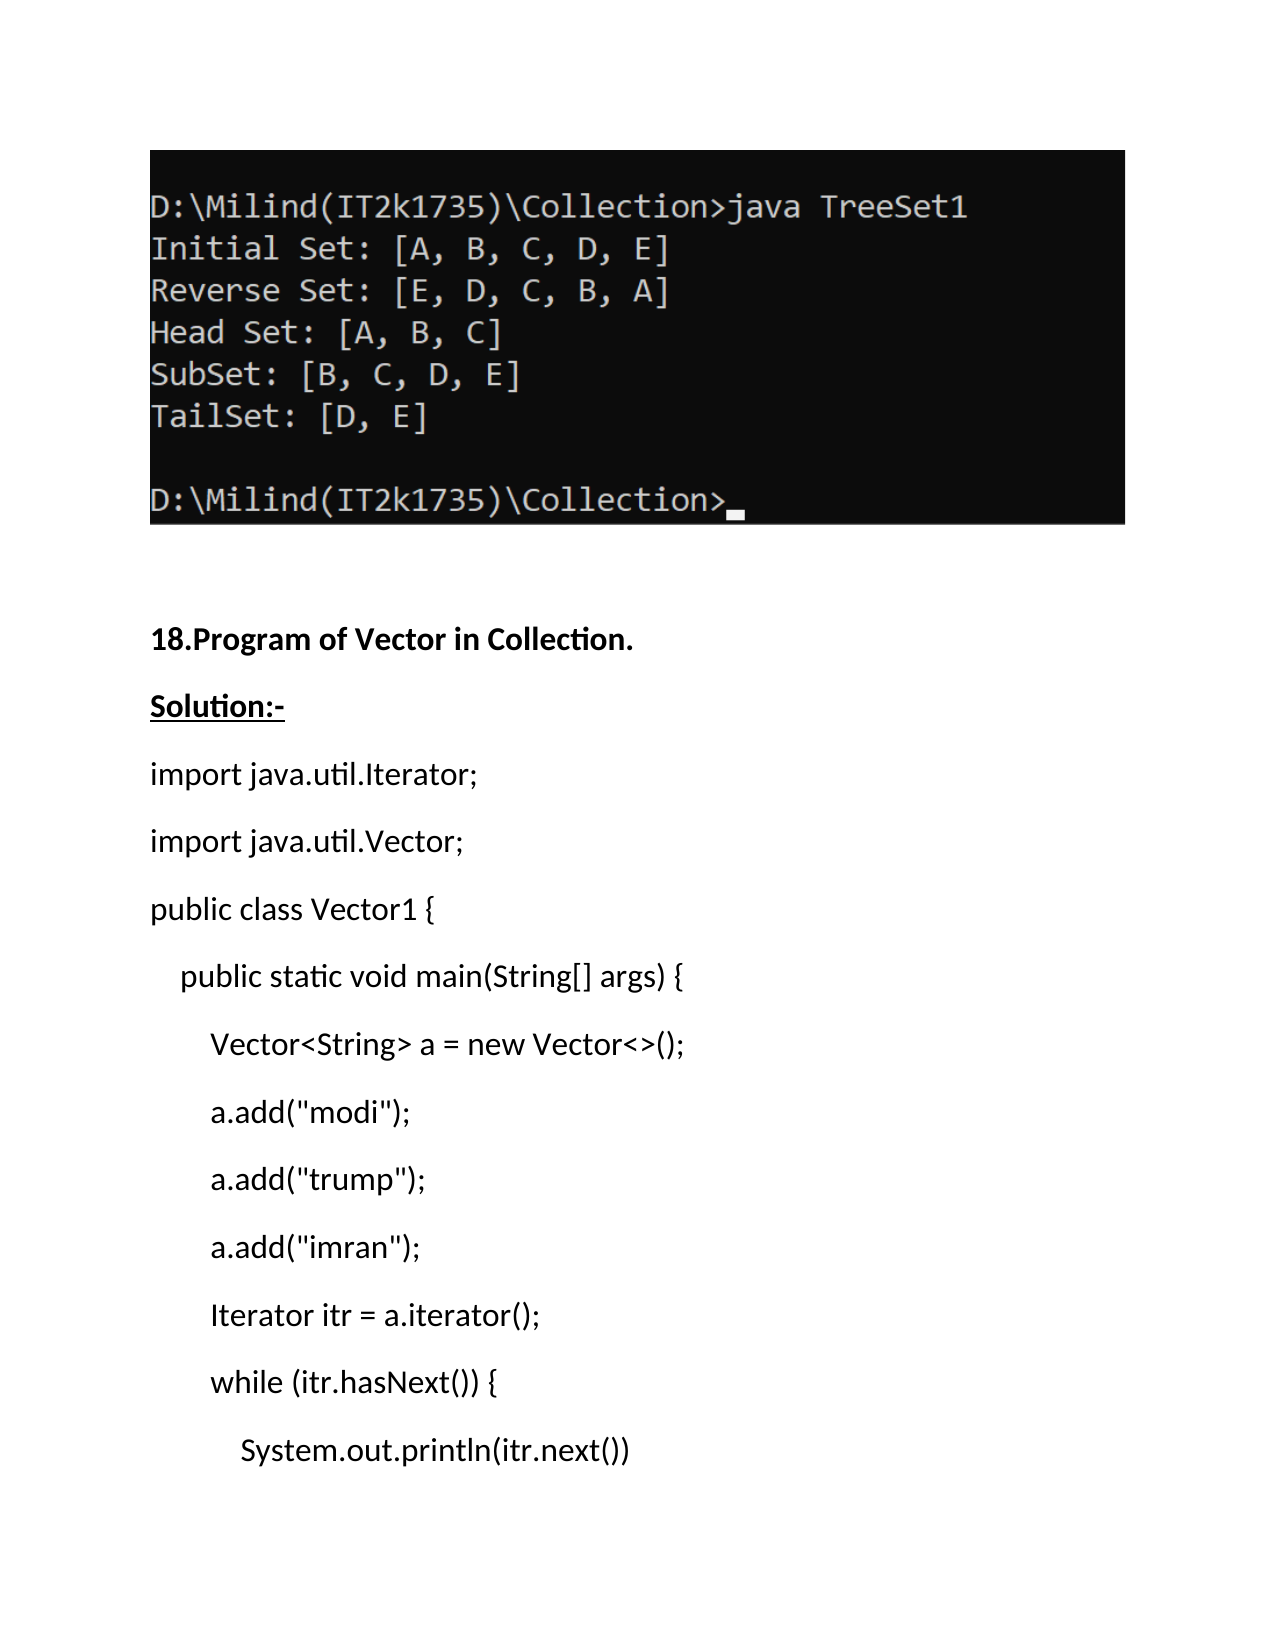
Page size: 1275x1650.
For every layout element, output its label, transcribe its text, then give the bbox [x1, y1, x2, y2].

text public static void main(String[] args) { [150, 956, 1125, 996]
text import java.util.Vector; [150, 820, 1125, 861]
text System.out.println(itr.next()) [150, 1429, 1125, 1469]
text import java.util.Iterator; [150, 753, 1125, 793]
text a.add("trump"); [150, 1158, 1125, 1199]
text Vector<String> a = new Vector<>(); [150, 1023, 1125, 1064]
text a.add("modi"); [150, 1091, 1125, 1131]
text a.add("imran"); [150, 1226, 1125, 1267]
text public class Vector1 { [150, 888, 1125, 929]
text Solution:- [150, 685, 1125, 726]
text 18.Program of Vector in Collection. [150, 617, 1125, 658]
text while (itr.hasNext()) { [150, 1361, 1125, 1402]
picture [150, 150, 1125, 525]
text Iterator itr = a.iterator(); [150, 1293, 1125, 1334]
